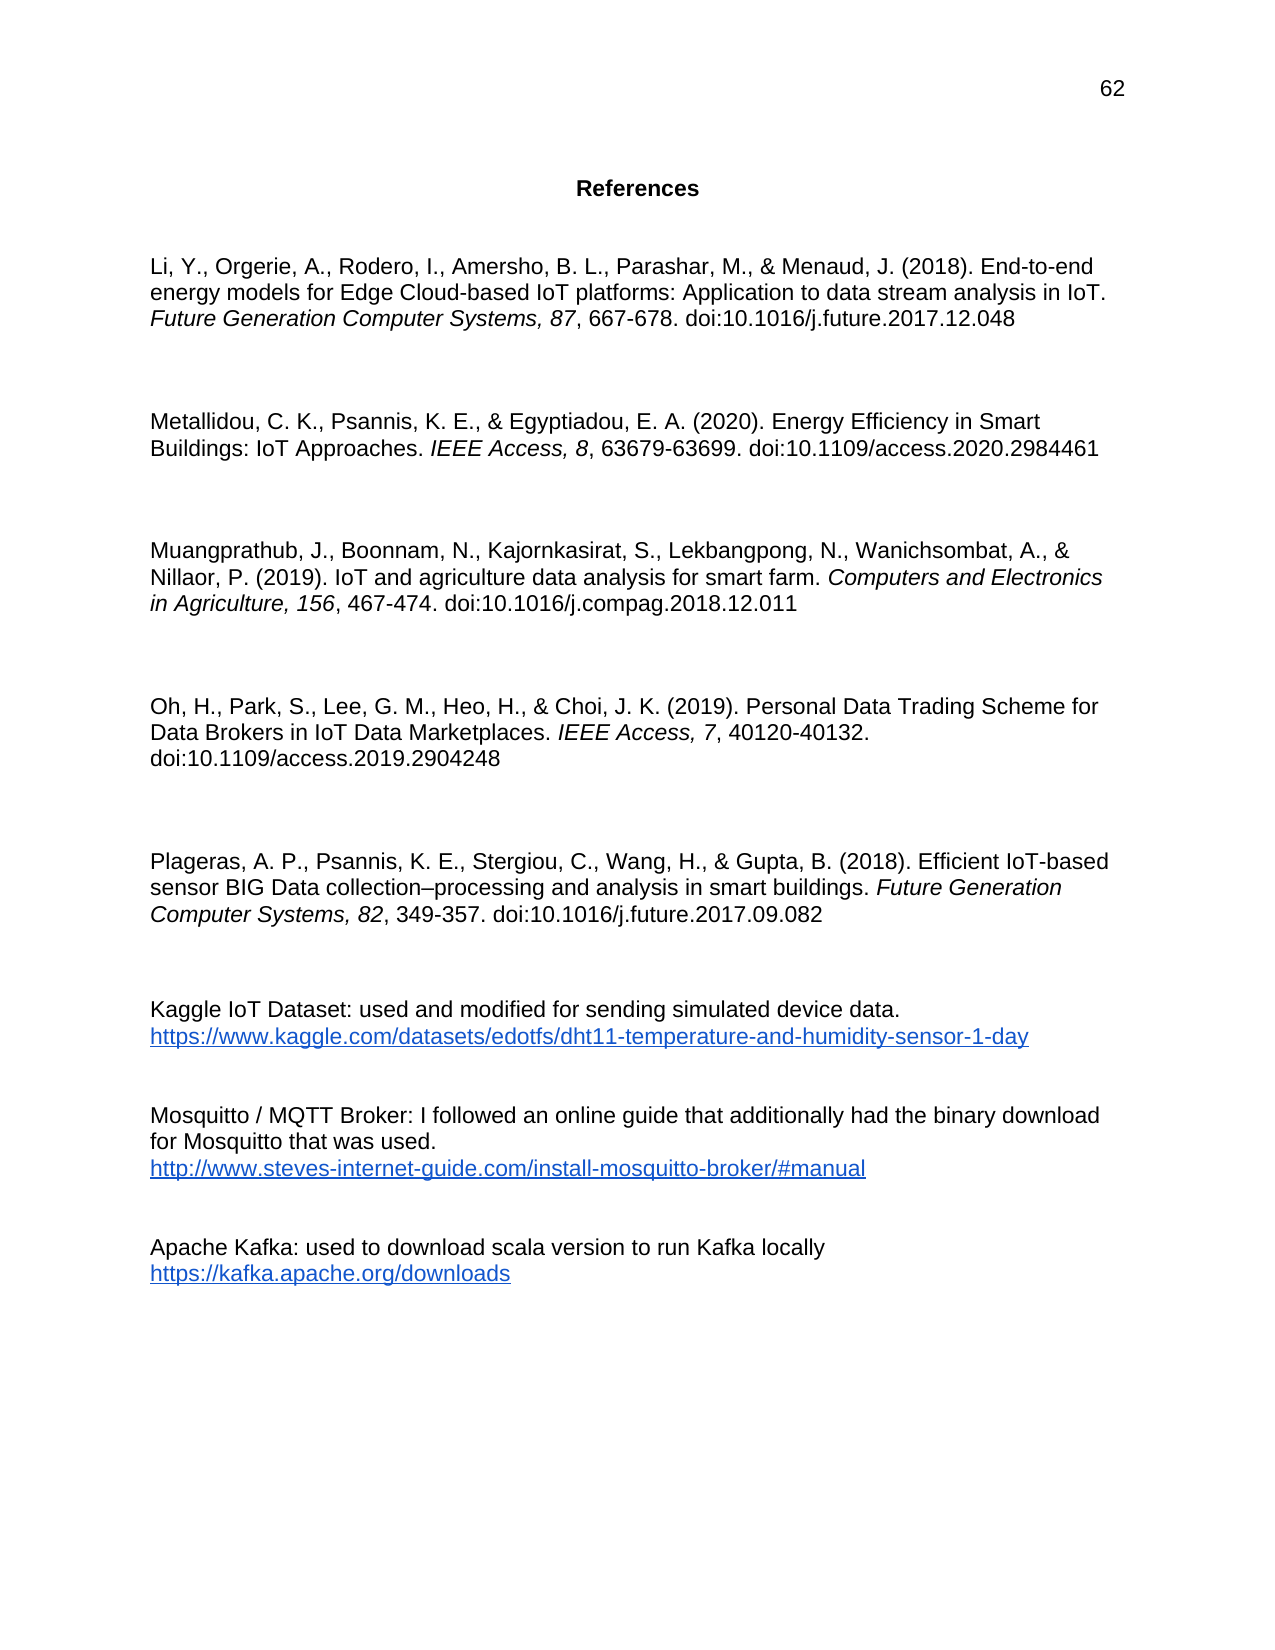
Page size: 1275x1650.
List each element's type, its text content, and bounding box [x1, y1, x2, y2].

text Kaggle IoT Dataset: used and modified for sending simulated device data. [150, 996, 1125, 1023]
text http://www.steves-internet-guide.com/install-mosquitto-broker/#manual [150, 1154, 1125, 1181]
text Metallidou, C. K., Psannis, K. E., & Egyptiadou, E. A. (2020). Energy Efficiency in Smart Buildings: IoT Approaches. IEEE Access, 8, 63679-63699. doi:10.1109/access.2020.2984461 [150, 408, 1125, 461]
text Plageras, A. P., Psannis, K. E., Stergiou, C., Wang, H., & Gupta, B. (2018). Efficient IoT-based sensor BIG Data collection–processing and analysis in smart buildings. Future Generation Computer Systems, 82, 349-357. doi:10.1016/j.future.2017.09.082 [823, 848, 1125, 927]
text Apache Kafka: used to download scala version to run Kafka locally [150, 1234, 1125, 1260]
text https://www.kaggle.com/datasets/edotfs/dht11-temperature-and-humidity-sensor-1-day [150, 1023, 1125, 1049]
text Mosquitto / MQTT Broker: I followed an online guide that additionally had the binary download for Mosquitto that was used. [150, 1102, 1125, 1154]
subtitle References [150, 175, 1125, 201]
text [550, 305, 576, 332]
text Oh, H., Park, S., Lee, G. M., Heo, H., & Choi, J. K. (2019). Personal Data Trading Scheme for Data Brokers in IoT Data Marketplaces. IEEE Access, 7, 40120-40132. doi:10.1109/access.2019.2904248 [500, 693, 1125, 772]
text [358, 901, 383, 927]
text https://kafka.apache.org/downloads [150, 1260, 1125, 1286]
text Muangprathub, J., Boonnam, N., Kajornkasirat, S., Lekbangpong, N., Wanichsombat, A., & Nillaor, P. (2019). IoT and agriculture data analysis for smart farm. Computers and Electronics in Agriculture, 156, 467-474. doi:10.1016/j.compag.2018.12.011 [150, 537, 1125, 616]
